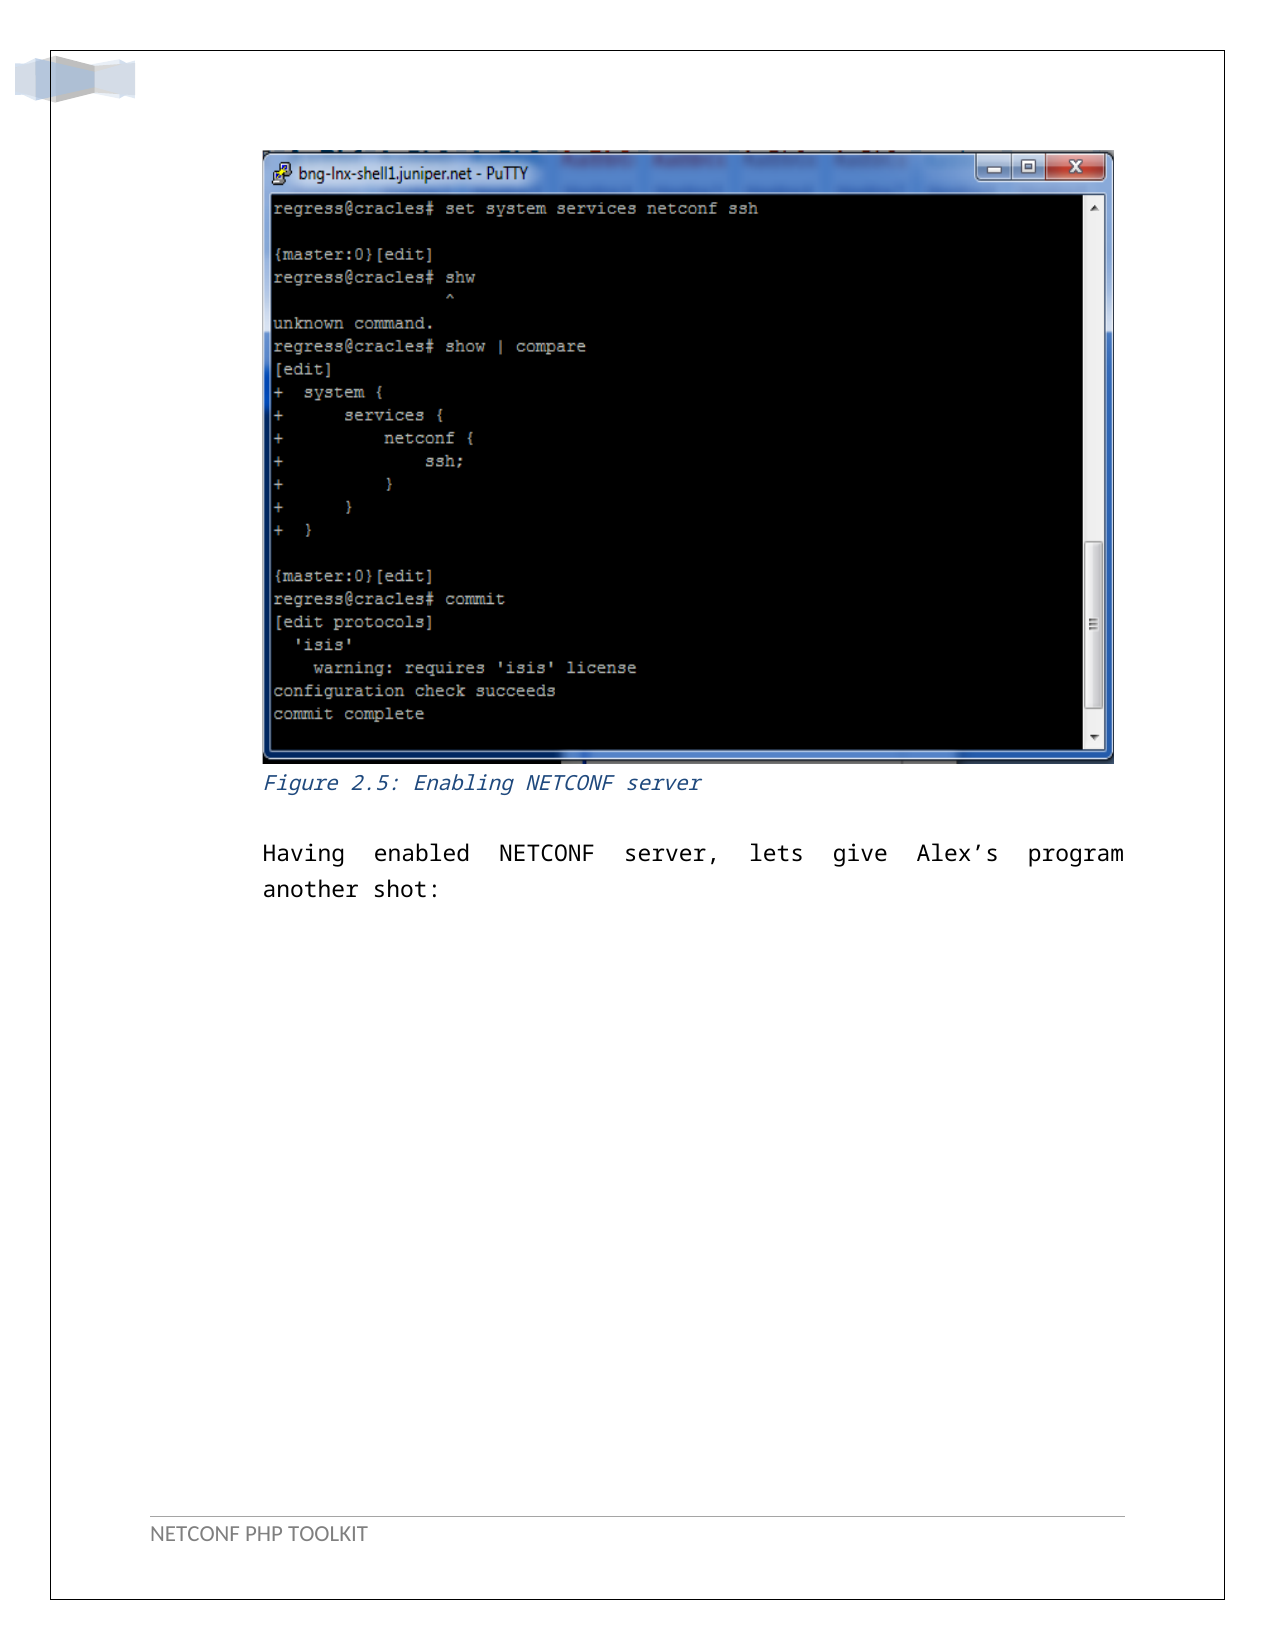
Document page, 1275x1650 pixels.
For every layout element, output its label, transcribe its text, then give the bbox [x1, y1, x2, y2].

picture [262, 150, 1114, 764]
list Having enabled NETCONF server, lets give Alex’s program another shot: [262, 837, 1125, 904]
list Figure 2.5: Enabling NETCONF server [262, 768, 1125, 797]
